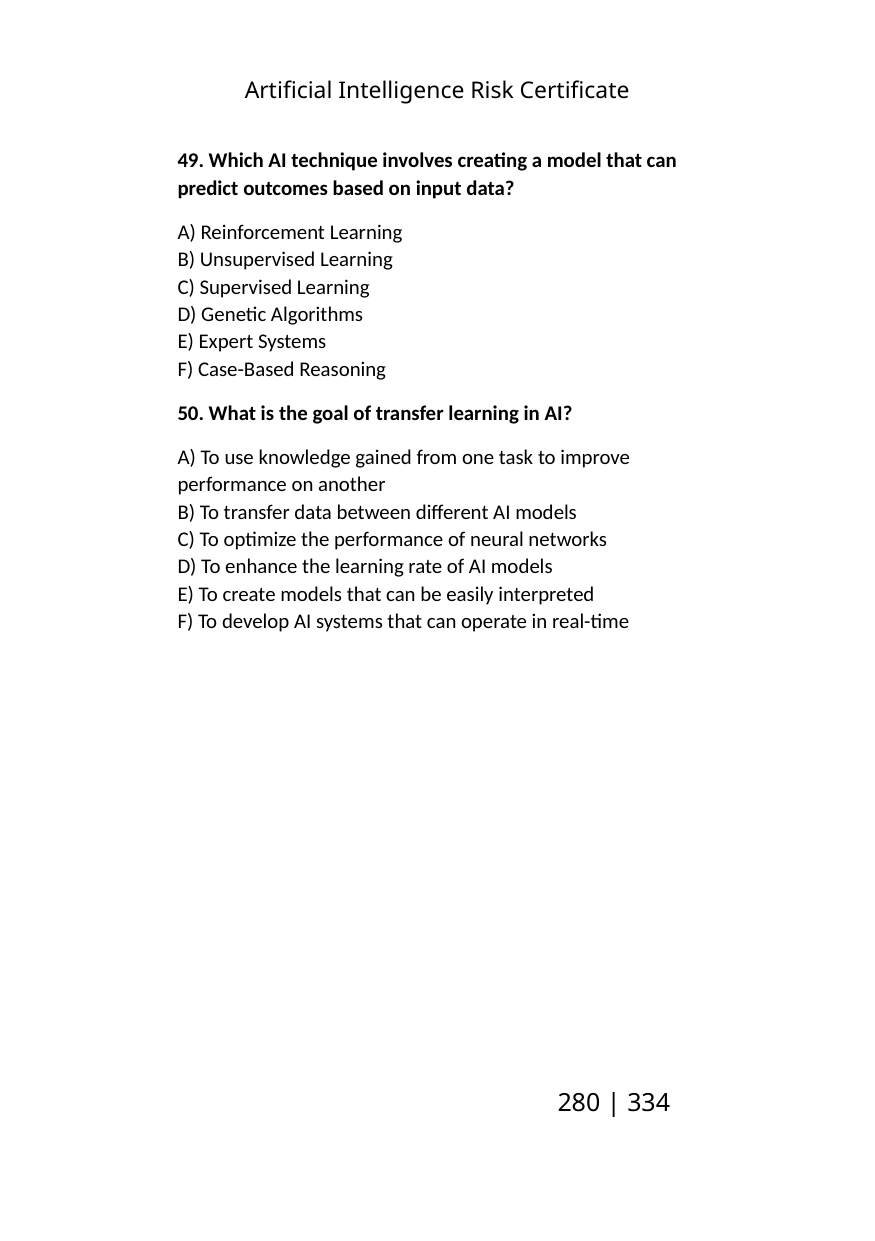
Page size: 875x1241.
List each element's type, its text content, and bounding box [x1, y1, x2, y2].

text A) Reinforcement Learning B) Unsupervised Learning C) Supervised Learning D) Genetic Algorithms E) Expert Systems F) Case-Based Reasoning [177, 219, 697, 381]
text A) To use knowledge gained from one task to improve performance on another B) To transfer data between different AI models C) To optimize the performance of neural networks D) To enhance the learning rate of AI models E) To create models that can be easily interpreted F) To develop AI systems that can operate in real-time [177, 444, 697, 634]
text 50. What is the goal of transfer learning in AI? [177, 400, 697, 426]
text 49. Which AI technique involves creating a model that can predict outcomes based on input data? [177, 148, 697, 200]
